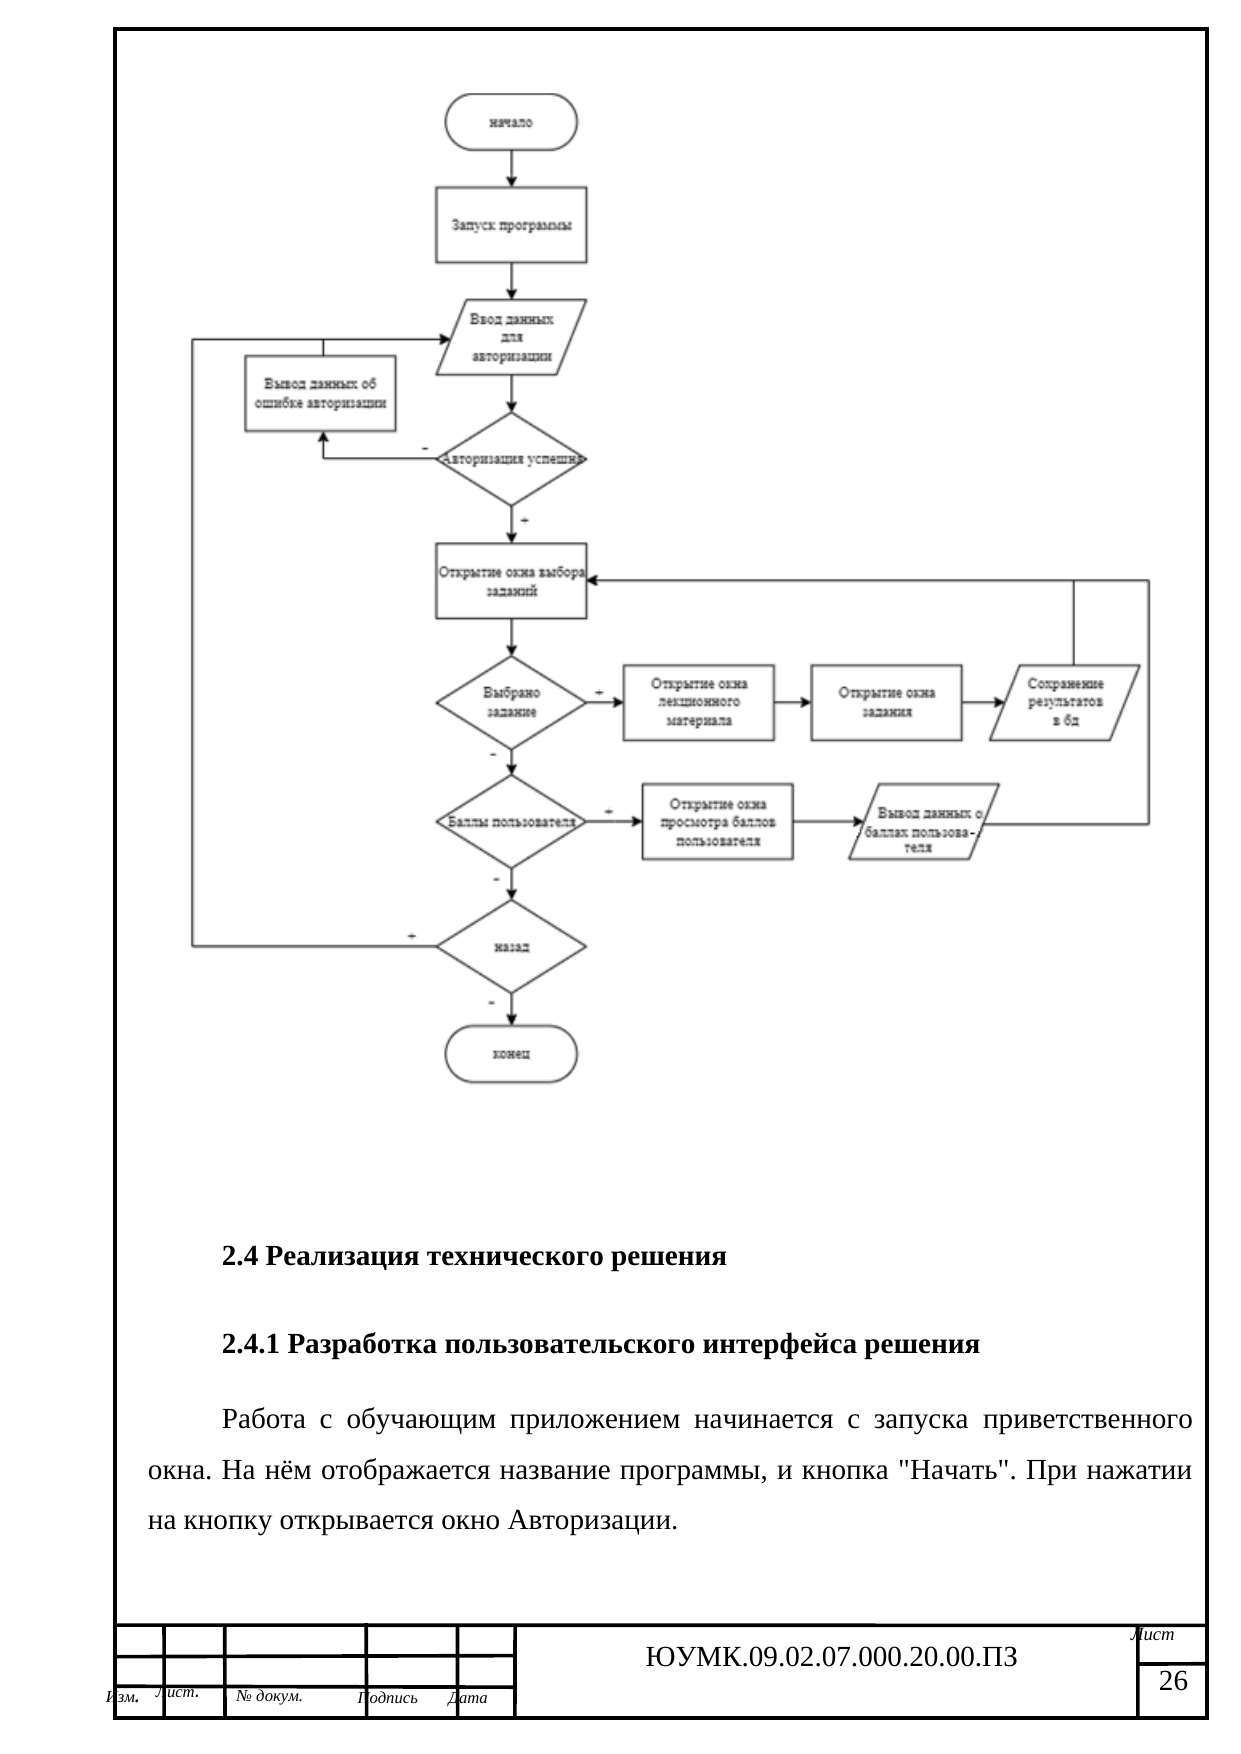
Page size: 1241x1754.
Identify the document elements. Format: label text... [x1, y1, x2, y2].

subtitle 2.4 Реализация технического решения [148, 1238, 1193, 1272]
subtitle 2.4.1 Разработка пользовательского интерфейса решения [148, 1326, 1193, 1360]
picture [169, 93, 1160, 1112]
text Работа с обучающим приложением начинается с запуска приветственного окна. На нём отображается название программы, и кнопка "Начать". При нажатии на кнопку открывается окно Авторизации. [148, 1402, 1193, 1536]
